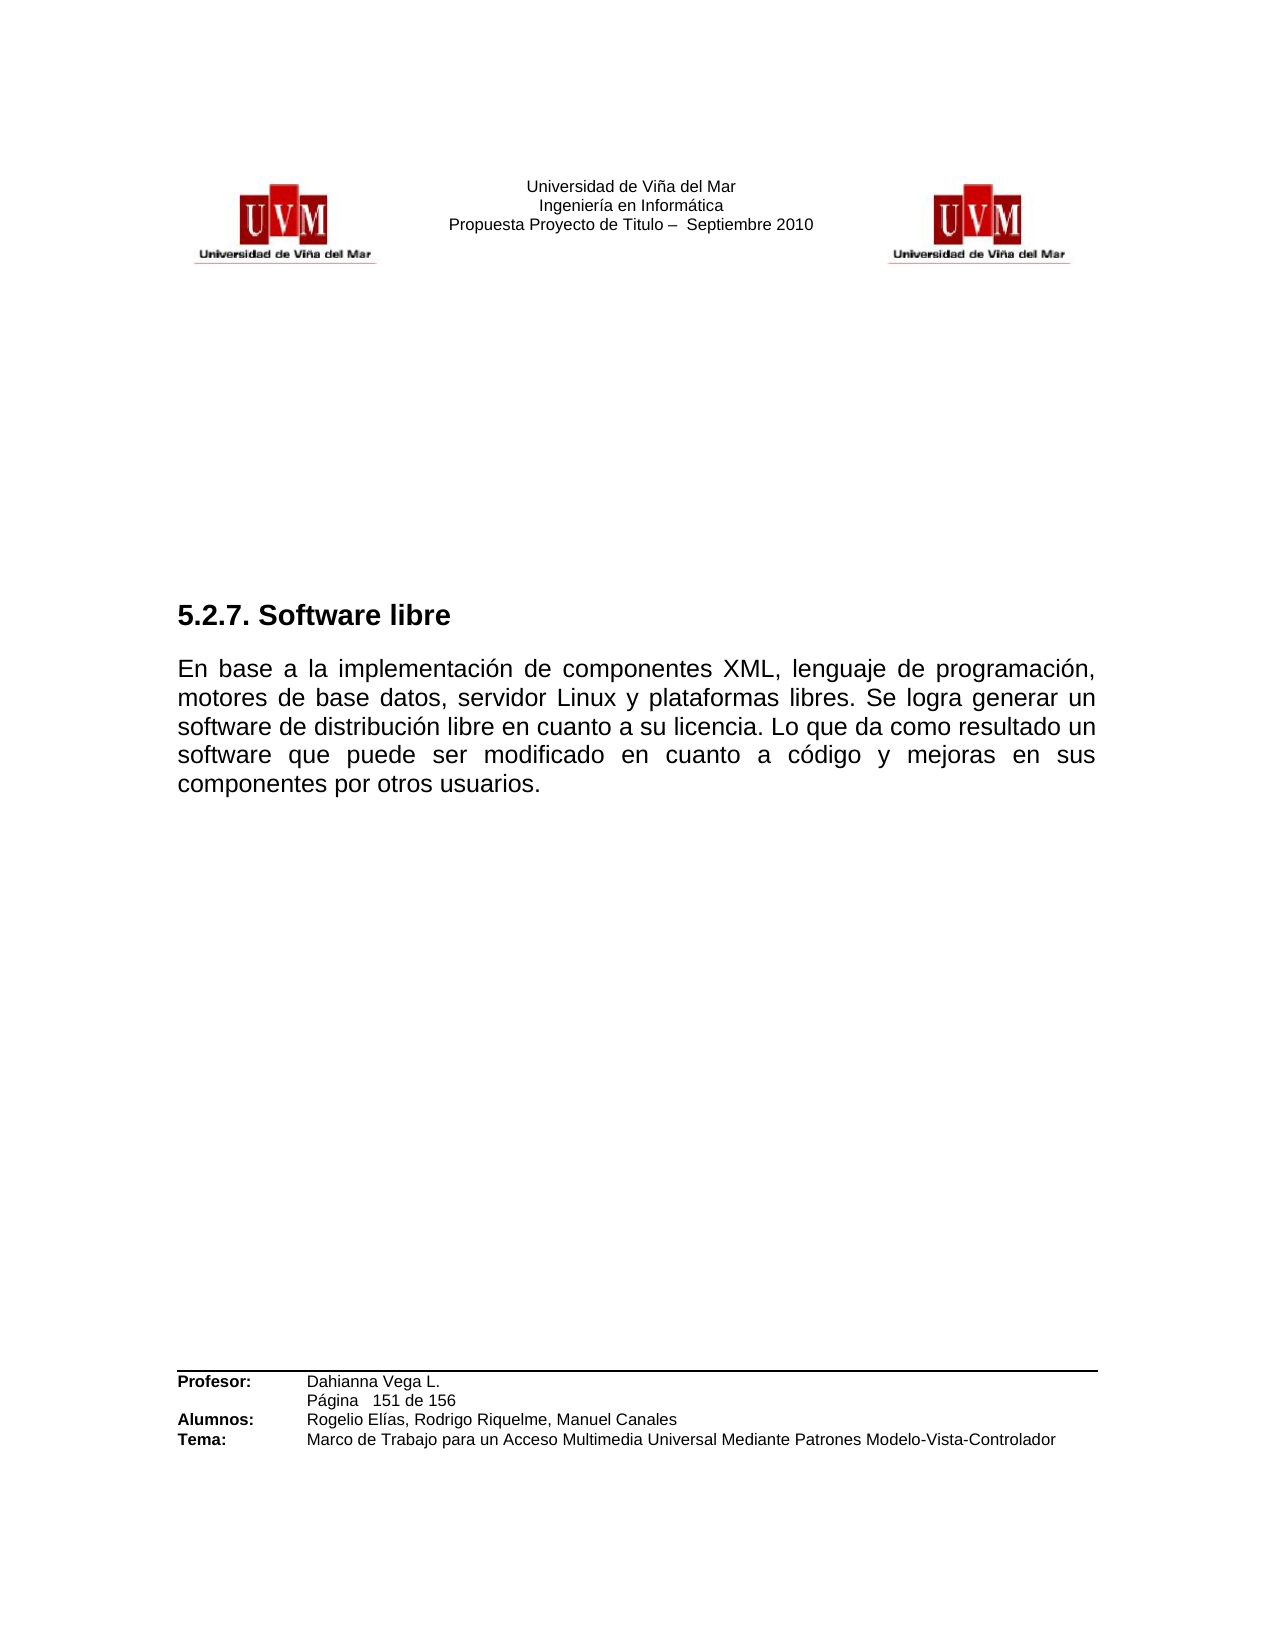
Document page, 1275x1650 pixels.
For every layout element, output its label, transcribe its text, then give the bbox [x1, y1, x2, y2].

text En base a la implementación de componentes XML, lenguaje de programación, motores de base datos, servidor Linux y plataformas libres. Se logra generar un software de distribución libre en cuanto a su licencia. Lo que da como resultado un software que puede ser modificado en cuanto a código y mejoras en sus componentes por otros usuarios. [177, 654, 1098, 798]
picture [177, 176, 390, 267]
picture [871, 176, 1084, 267]
subtitle 5.2.7. Software libre [177, 598, 1098, 631]
